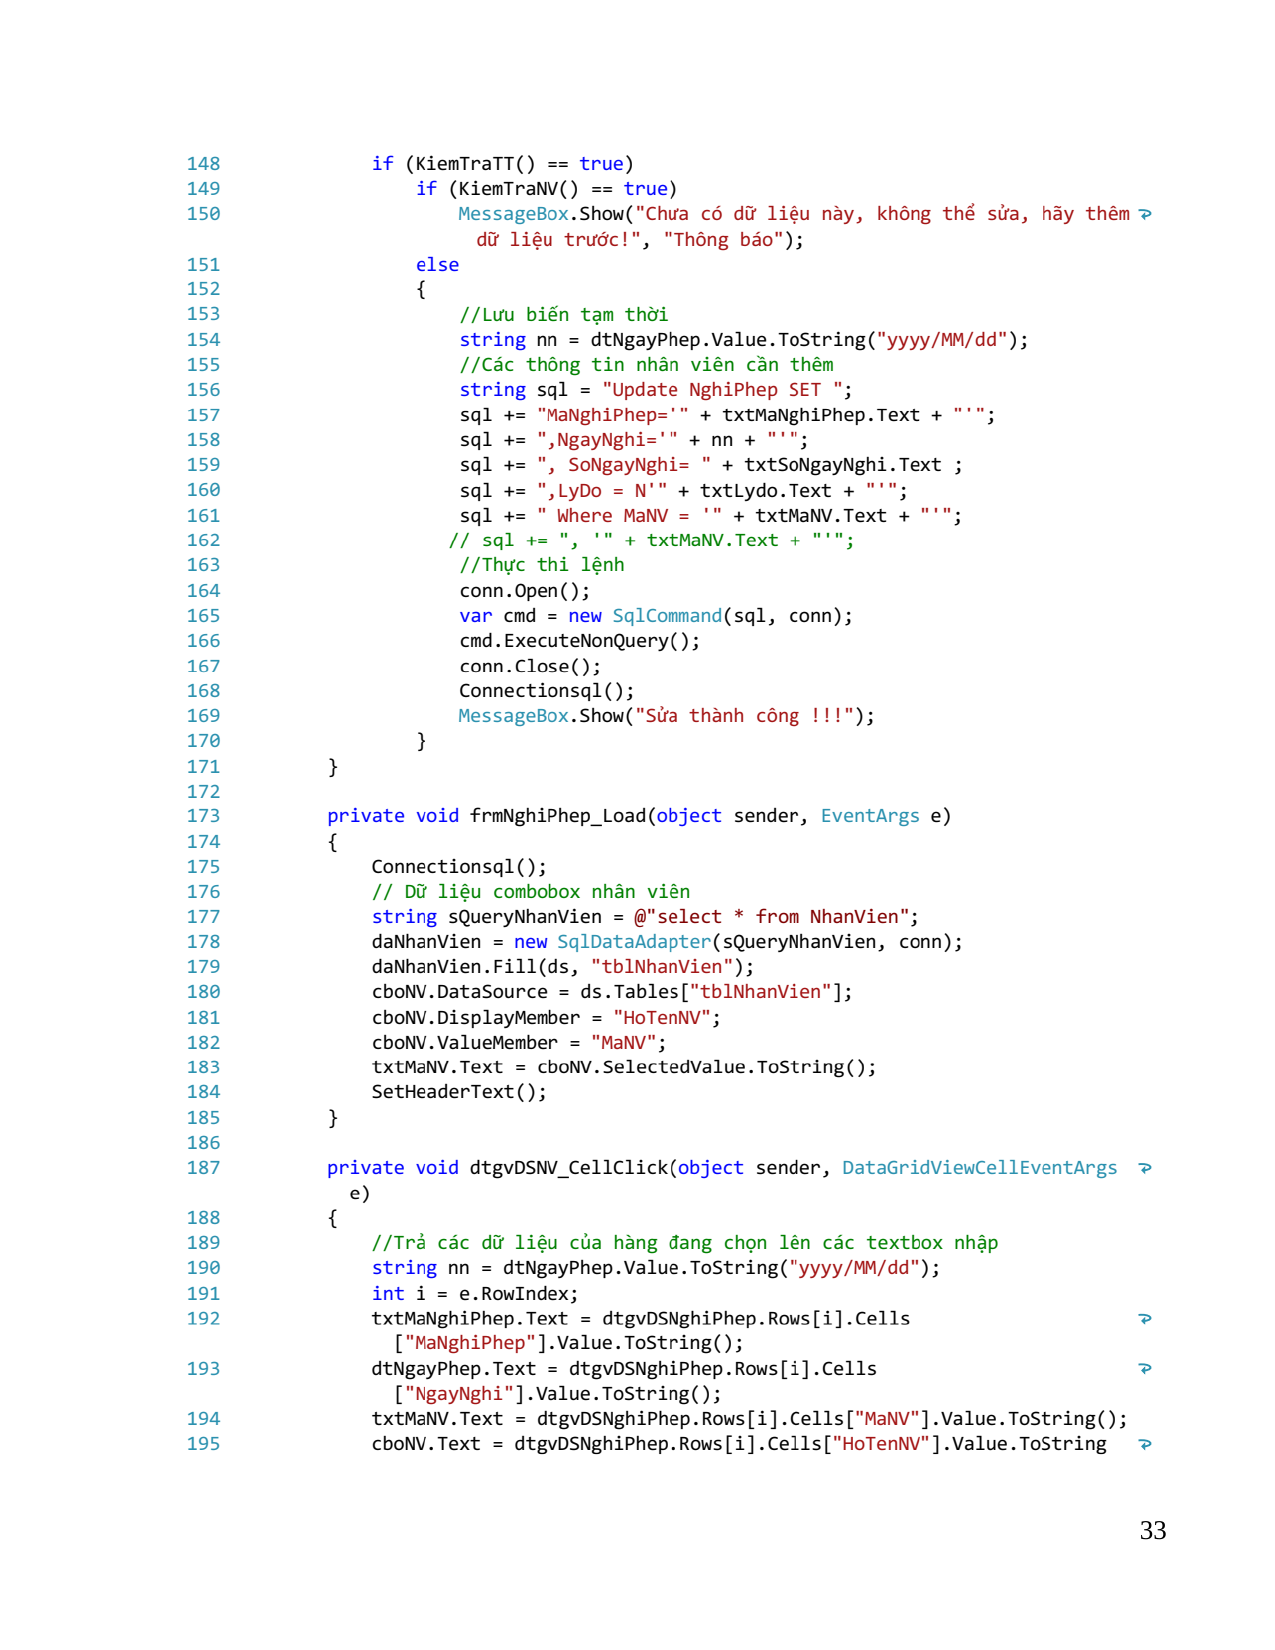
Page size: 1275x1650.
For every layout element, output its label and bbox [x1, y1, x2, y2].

picture [177, 150, 1167, 1455]
